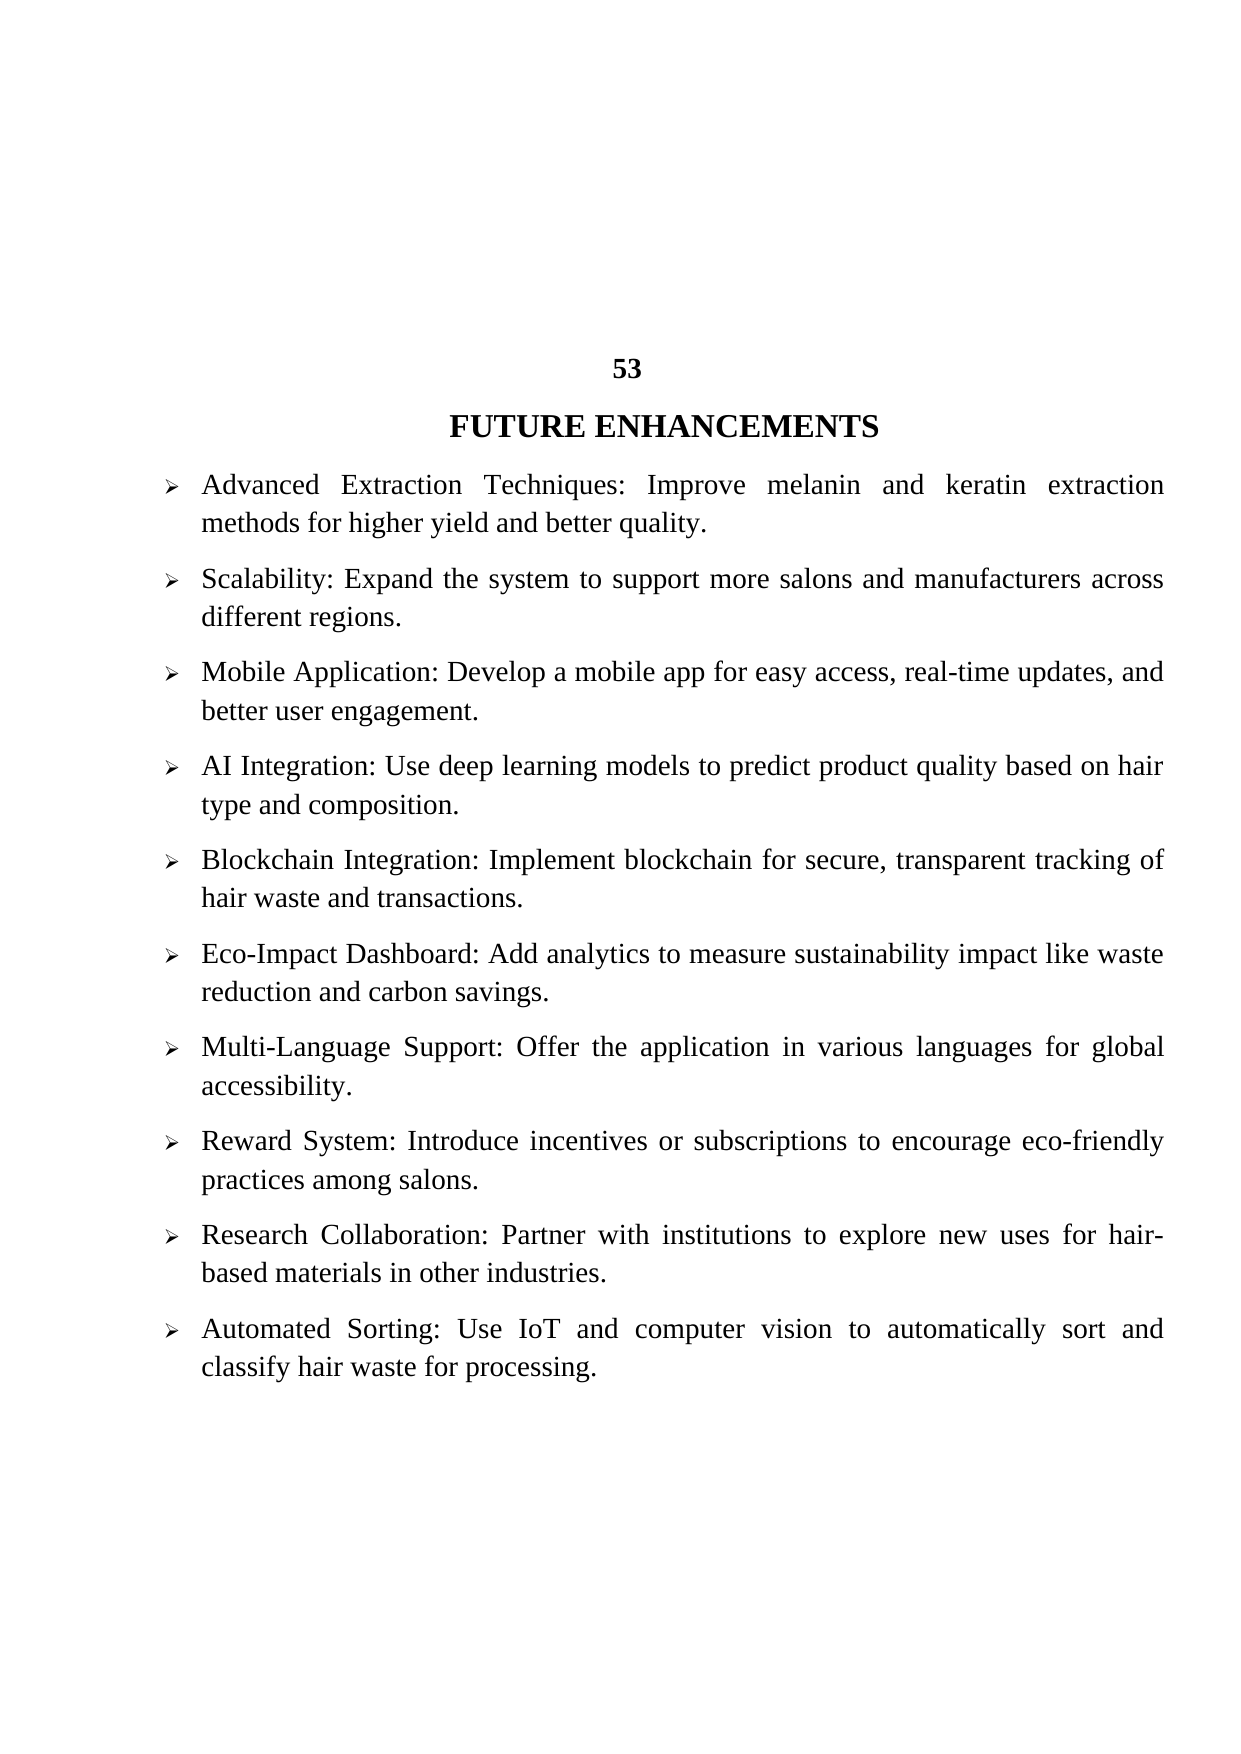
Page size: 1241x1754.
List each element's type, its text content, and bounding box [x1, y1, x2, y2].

list AI Integration: Use deep learning models to predict product quality based on hair type and composition. [164, 748, 1165, 820]
list Mobile Application: Develop a mobile app for easy access, real-time updates, and better user engagement. [164, 654, 1165, 727]
list Advanced Extraction Techniques: Improve melanin and keratin extraction methods for higher yield and better quality. [164, 467, 1165, 539]
list Scalability: Expand the system to support more salons and manufacturers across different regions. [164, 561, 1165, 633]
list Blockchain Integration: Implement blockchain for secure, transparent tracking of hair waste and transactions. [164, 842, 1165, 914]
list Multi-Language Support: Offer the application in various languages for global accessibility. [164, 1029, 1165, 1102]
list Eco-Impact Dashboard: Add analytics to measure sustainability impact like waste reduction and carbon savings. [164, 936, 1165, 1008]
list Automated Sorting: Use IoT and computer vision to automatically sort and classify hair waste for processing. [164, 1311, 1165, 1383]
list Research Collaboration: Partner with institutions to explore new uses for hair-based materials in other industries. [164, 1217, 1165, 1289]
list Reward System: Introduce incentives or subscriptions to encourage eco-friendly practices among salons. [164, 1123, 1165, 1195]
text FUTURE ENHANCEMENTS [164, 406, 1165, 444]
text 53 [89, 351, 1165, 384]
